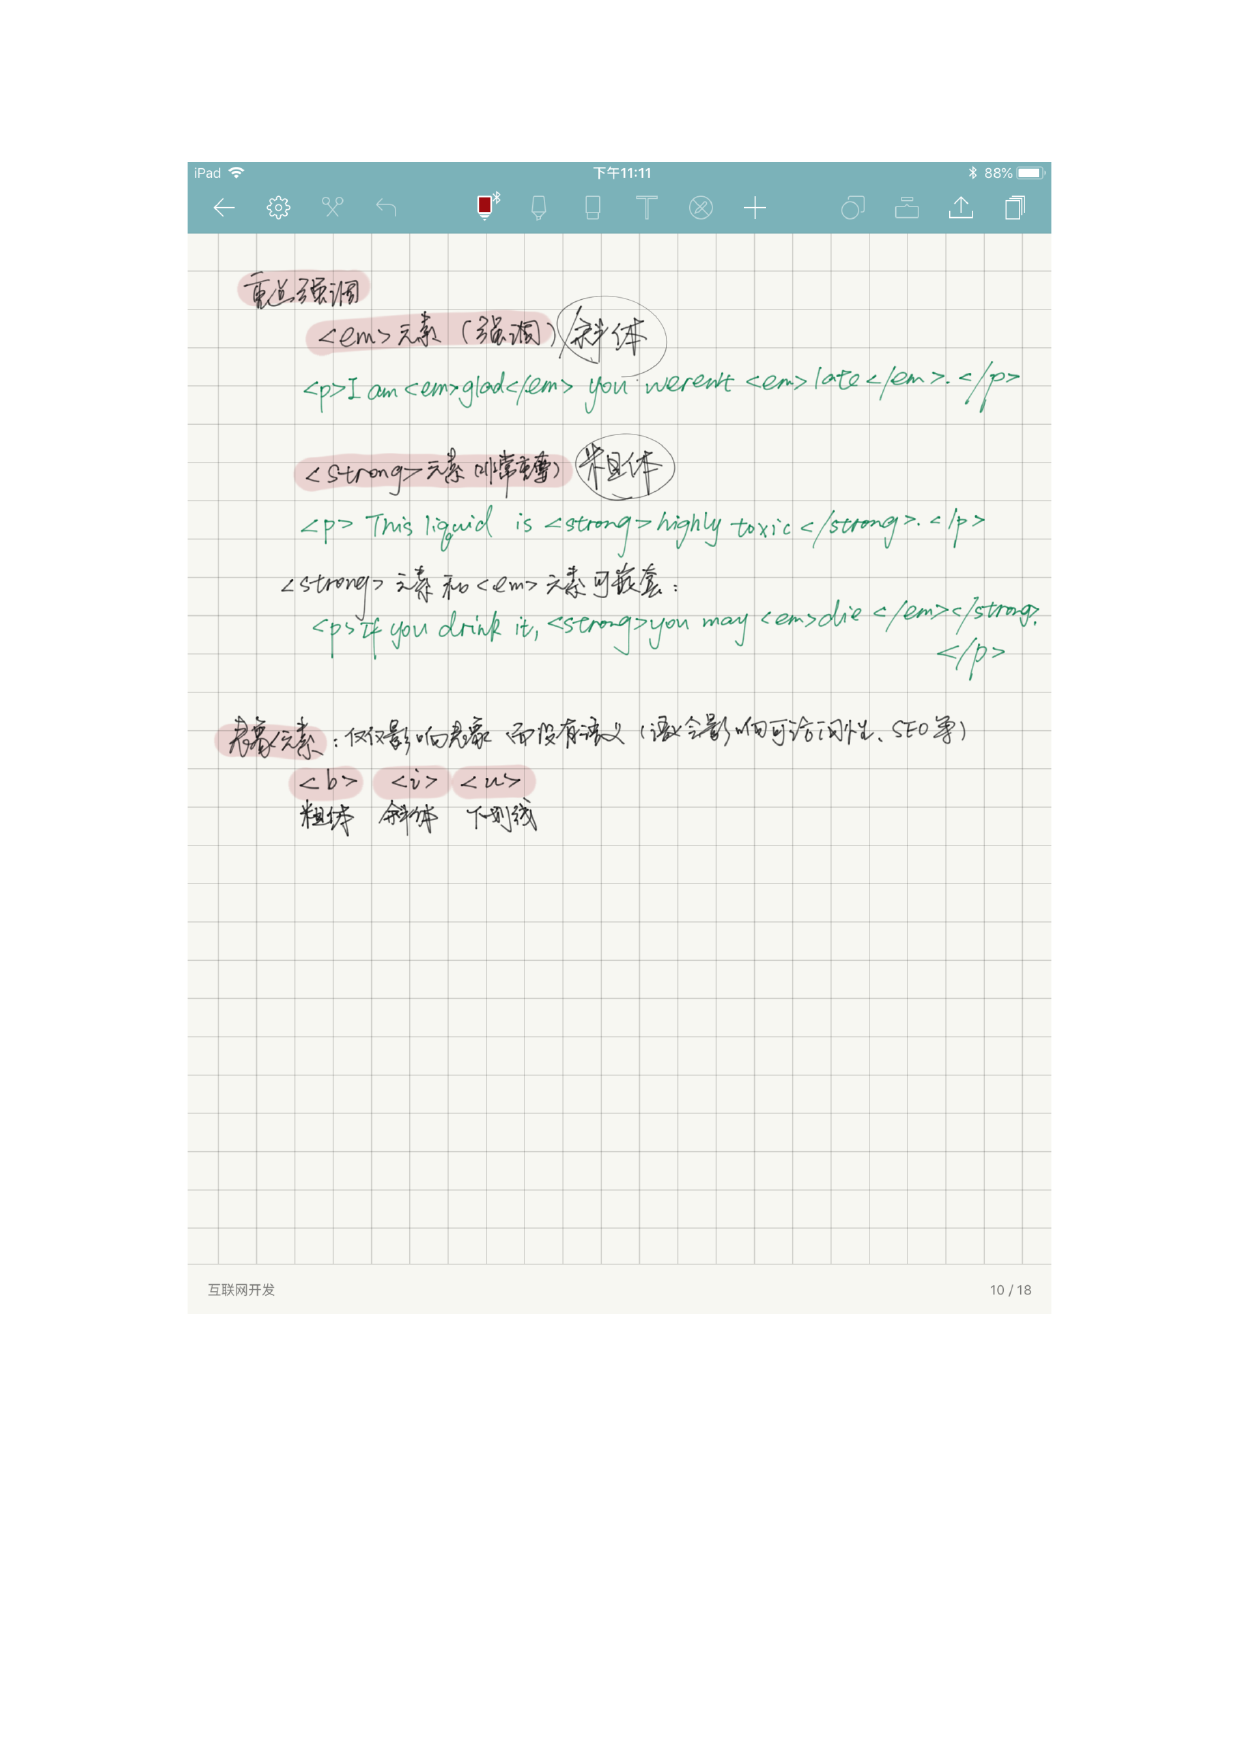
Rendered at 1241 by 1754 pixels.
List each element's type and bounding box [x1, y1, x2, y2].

picture [187, 162, 1052, 1314]
